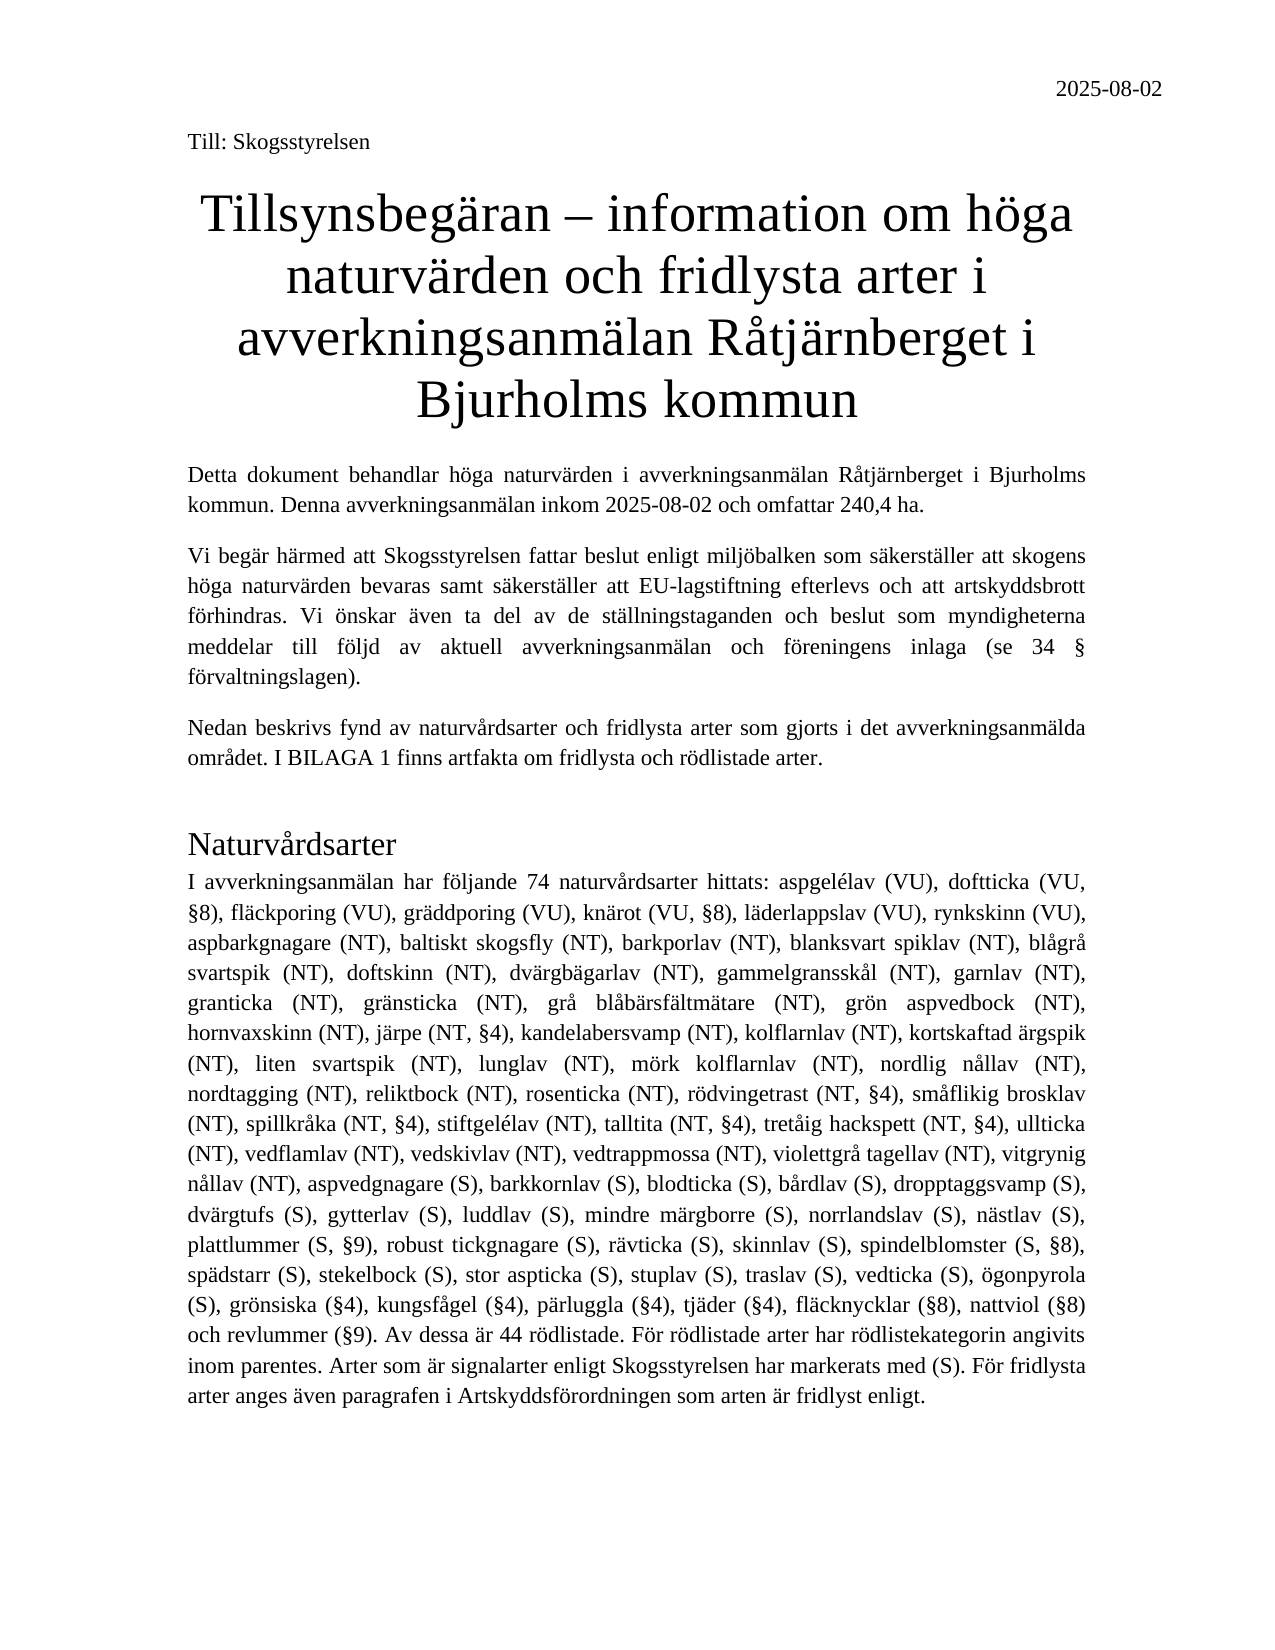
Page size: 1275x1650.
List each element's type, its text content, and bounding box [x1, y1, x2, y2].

subtitle Naturvårdsarter [187, 824, 1087, 863]
text I avverkningsanmälan har följande 74 naturvårdsarter hittats: aspgelélav (VU), doftticka (VU, §8), fläckporing (VU), gräddporing (VU), knärot (VU, §8), läderlappslav (VU), rynkskinn (VU), aspbarkgnagare (NT), baltiskt skogsfly (NT), barkporlav (NT), blanksvart spiklav (NT), blågrå svartspik (NT), doftskinn (NT), dvärgbägarlav (NT), gammelgransskål (NT), garnlav (NT), granticka (NT), gränsticka (NT), grå blåbärsfältmätare (NT), grön aspvedbock (NT), hornvaxskinn (NT), järpe (NT, §4), kandelabersvamp (NT), kolflarnlav (NT), kortskaftad ärgspik (NT), liten svartspik (NT), lunglav (NT), mörk kolflarnlav (NT), nordlig nållav (NT), nordtagging (NT), reliktbock (NT), rosenticka (NT), rödvingetrast (NT, §4), småflikig brosklav (NT), spillkråka (NT, §4), stiftgelélav (NT), talltita (NT, §4), tretåig hackspett (NT, §4), ullticka (NT), vedflamlav (NT), vedskivlav (NT), vedtrappmossa (NT), violettgrå tagellav (NT), vitgrynig nållav (NT), aspvedgnagare (S), barkkornlav (S), blodticka (S), bårdlav (S), dropptaggsvamp (S), dvärgtufs (S), gytterlav (S), luddlav (S), mindre märgborre (S), norrlandslav (S), nästlav (S), plattlummer (S, §9), robust tickgnagare (S), rävticka (S), skinnlav (S), spindelblomster (S, §8), spädstarr (S), stekelbock (S), stor aspticka (S), stuplav (S), traslav (S), vedticka (S), ögonpyrola (S), grönsiska (§4), kungsfågel (§4), pärluggla (§4), tjäder (§4), fläcknycklar (§8), nattviol (§8) och revlummer (§9). Av dessa är 44 rödlistade. För rödlistade arter har rödlistekategorin angivits inom parentes. Arter som är signalarter enligt Skogsstyrelsen har markerats med (S). För fridlysta arter anges även paragrafen i Artskyddsförordningen som arten är fridlyst enligt. [187, 868, 1087, 1408]
title Tillsynsbegäran – information om höga naturvärden och fridlysta arter i avverkningsanmälan Råtjärnberget i Bjurholms kommun [187, 180, 1087, 429]
text Vi begär härmed att Skogsstyrelsen fattar beslut enligt miljöbalken som säkerställer att skogens höga naturvärden bevaras samt säkerställer att EU-lagstiftning efterlevs och att artskyddsbrott förhindras. Vi önskar även ta del av de ställningstaganden och beslut som myndigheterna meddelar till följd av aktuell avverkningsanmälan och föreningens inlaga (se 34 § förvaltningslagen). [187, 542, 1087, 689]
text Detta dokument behandlar höga naturvärden i avverkningsanmälan Råtjärnberget i Bjurholms kommun. Denna avverkningsanmälan inkom 2025-08-02 och omfattar 240,4 ha. [187, 461, 1087, 517]
text Nedan beskrivs fynd av naturvårdsarter och fridlysta arter som gjorts i det avverkningsanmälda området. I BILAGA 1 finns artfakta om fridlysta och rödlistade arter. [187, 714, 1087, 771]
